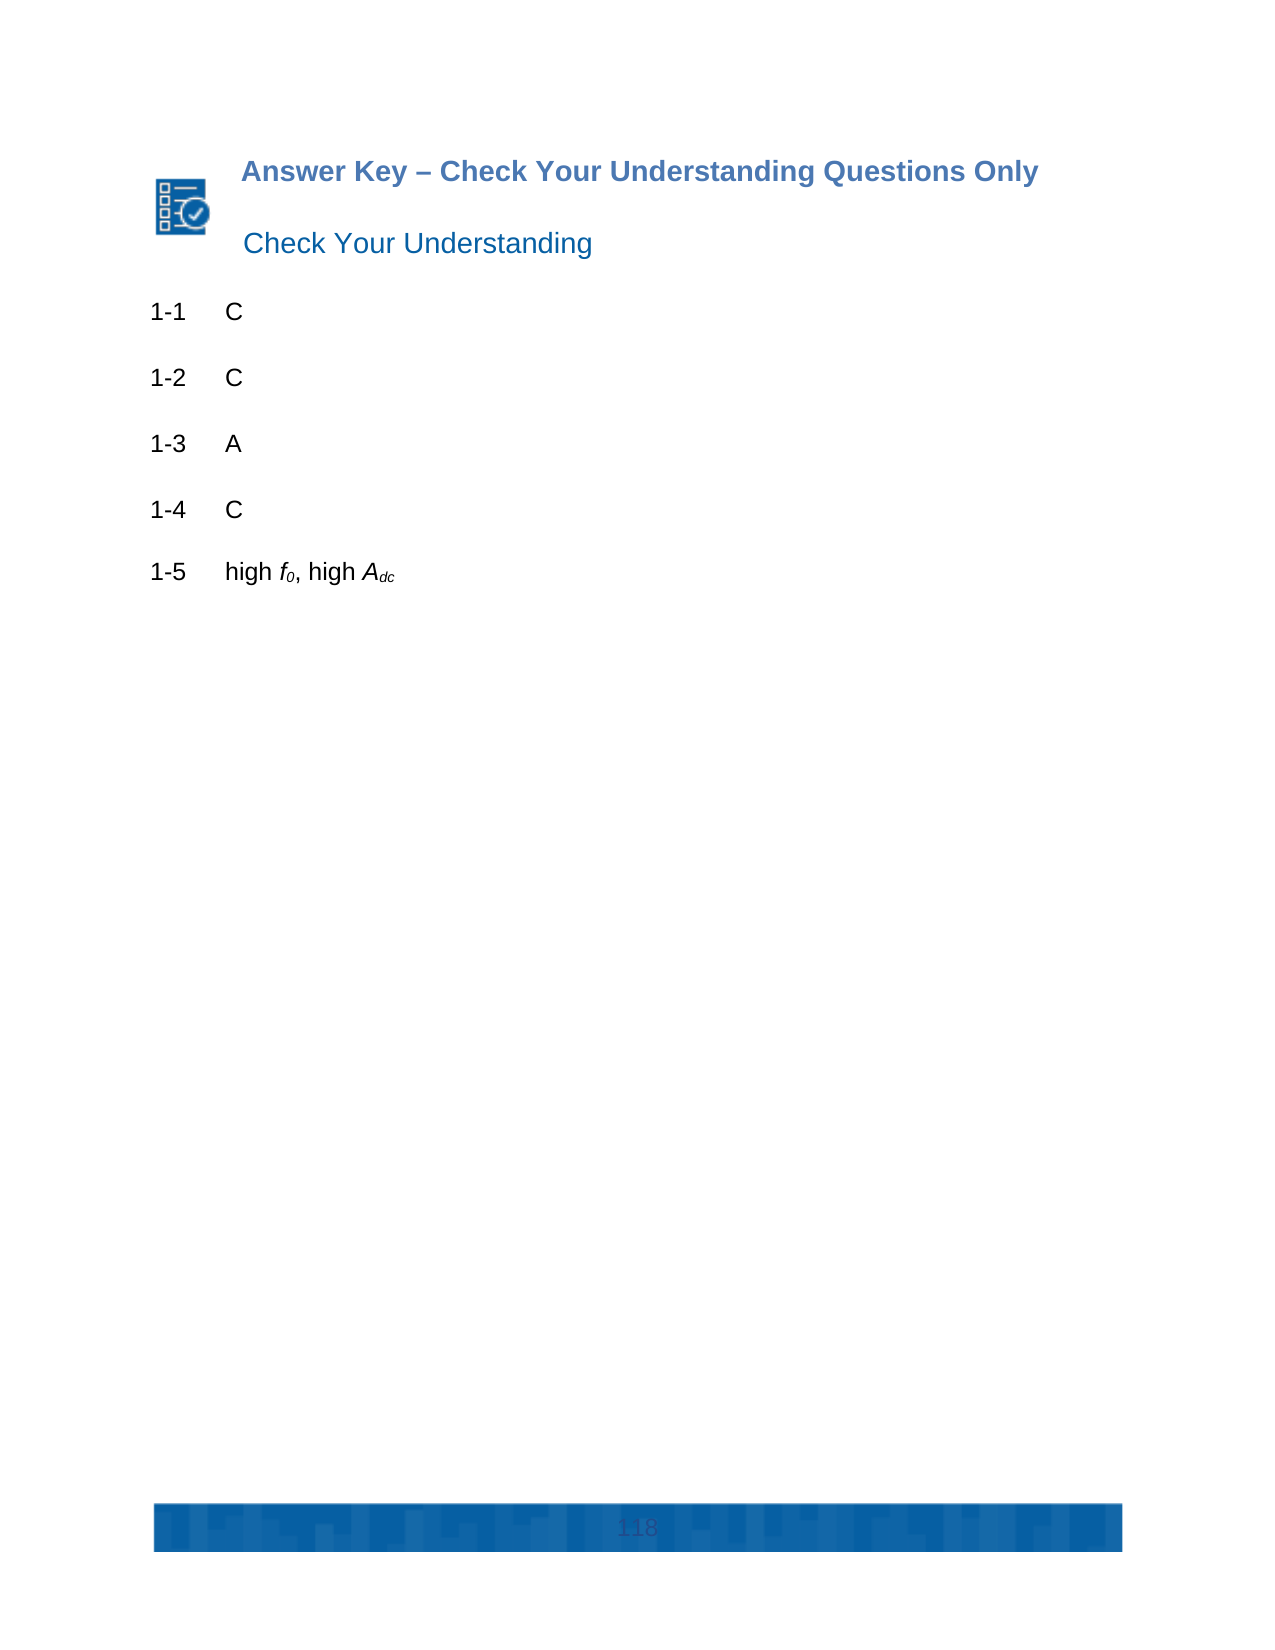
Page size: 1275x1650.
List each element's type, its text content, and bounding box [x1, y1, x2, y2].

picture [153, 1503, 1123, 1552]
subtitle Answer Key – Check Your Understanding Questions Only [150, 154, 1125, 188]
text 1-2 C [150, 363, 1125, 392]
text 1-4 C [150, 495, 1125, 524]
text 1-5 high f0, high Adc [150, 557, 1125, 586]
text 1-1 C [150, 297, 1125, 326]
text Check Your Understanding [150, 226, 1125, 259]
text 1-3 A [150, 429, 1125, 458]
picture [152, 175, 214, 238]
